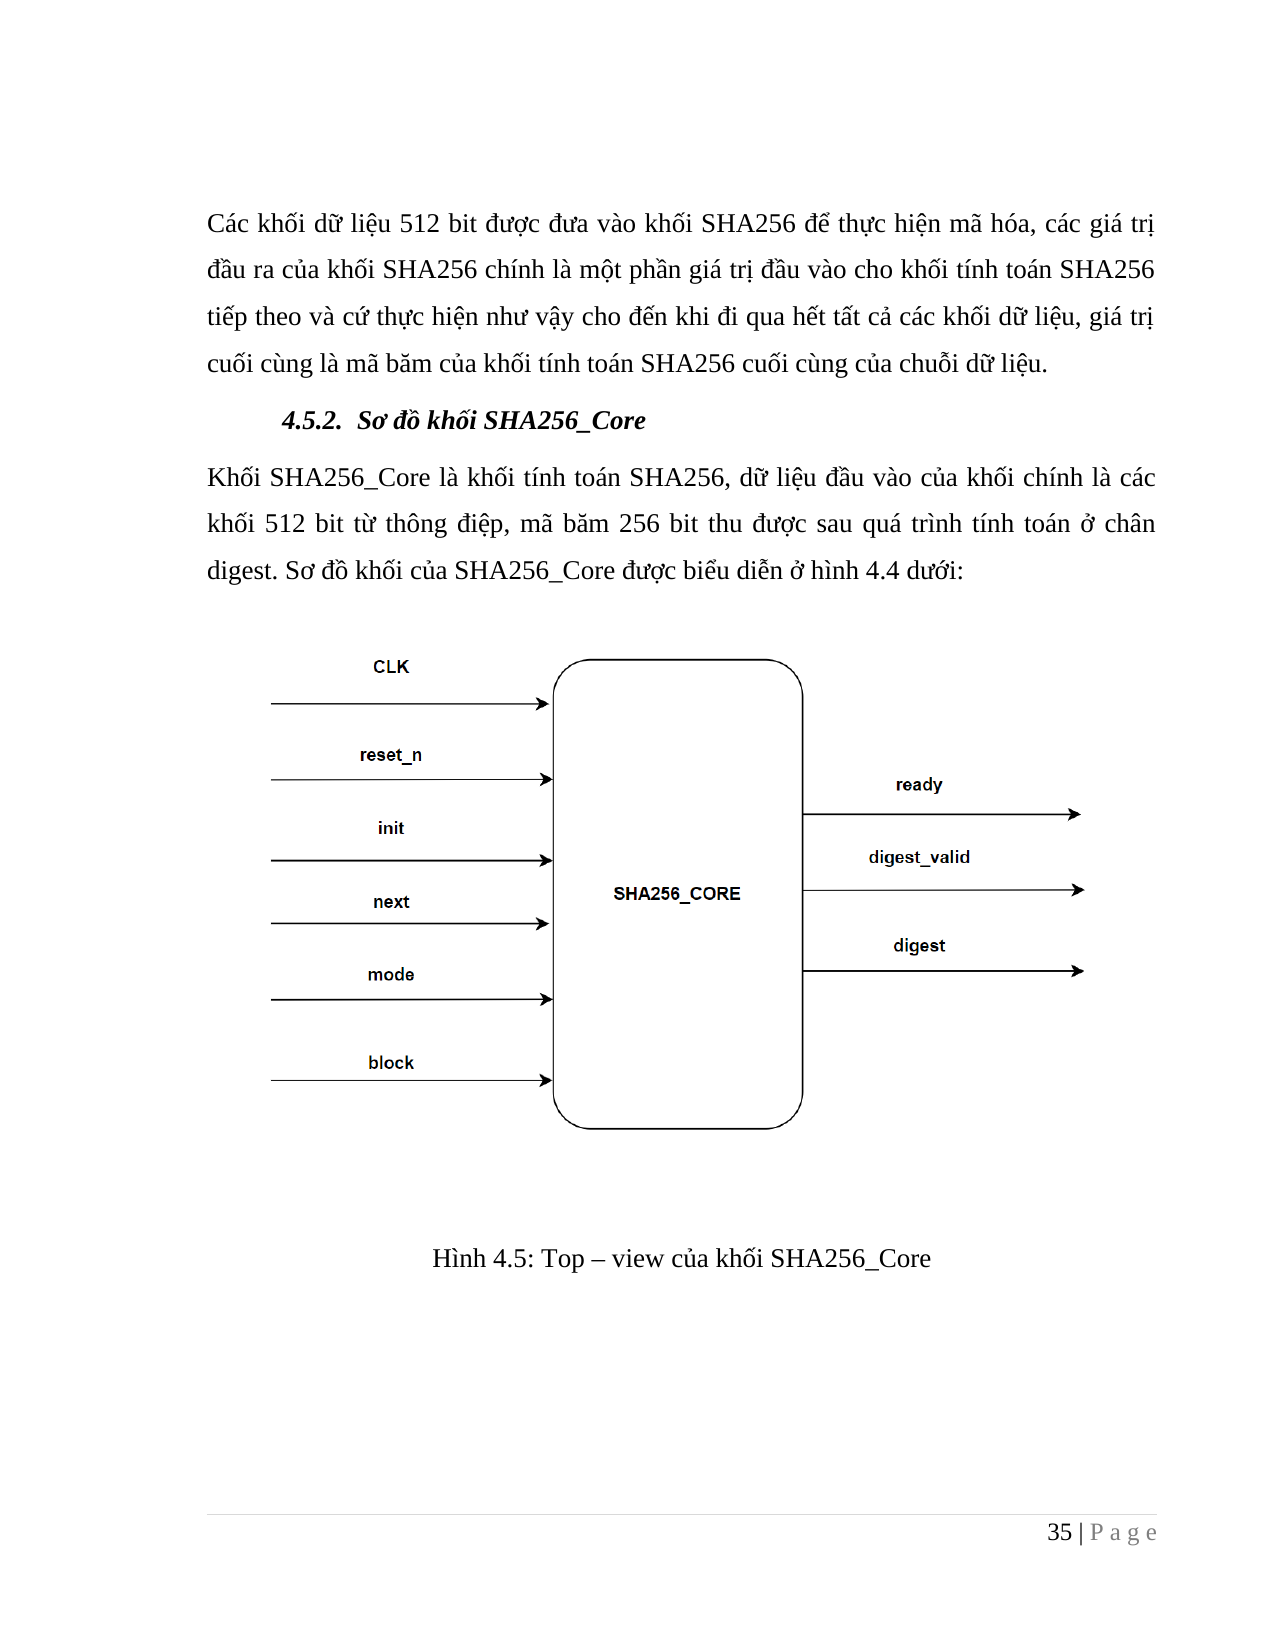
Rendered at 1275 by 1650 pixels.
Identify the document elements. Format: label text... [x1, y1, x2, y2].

text 4.5.2. Sơ đồ khối SHA256_Core [207, 404, 1157, 435]
text Khối SHA256_Core là khối tính toán SHA256, dữ liệu đầu vào của khối chính là các khối 512 bit từ thông điệp, mã băm 256 bit thu được sau quá trình tính toán ở chân digest. Sơ đồ khối của SHA256_Core được biểu diễn ở hình 4.4 dưới: [207, 461, 1157, 585]
text Hình 4.5: Top – view của khối SHA256_Core [207, 1242, 1157, 1273]
picture [242, 611, 1122, 1217]
text Các khối dữ liệu 512 bit được đưa vào khối SHA256 để thực hiện mã hóa, các giá trị đầu ra của khối SHA256 chính là một phần giá trị đầu vào cho khối tính toán SHA256 tiếp theo và cứ thực hiện như vậy cho đến khi đi qua hết tất cả các khối dữ liệu, giá trị cuối cùng là mã băm của khối tính toán SHA256 cuối cùng của chuỗi dữ liệu. [207, 207, 1157, 378]
